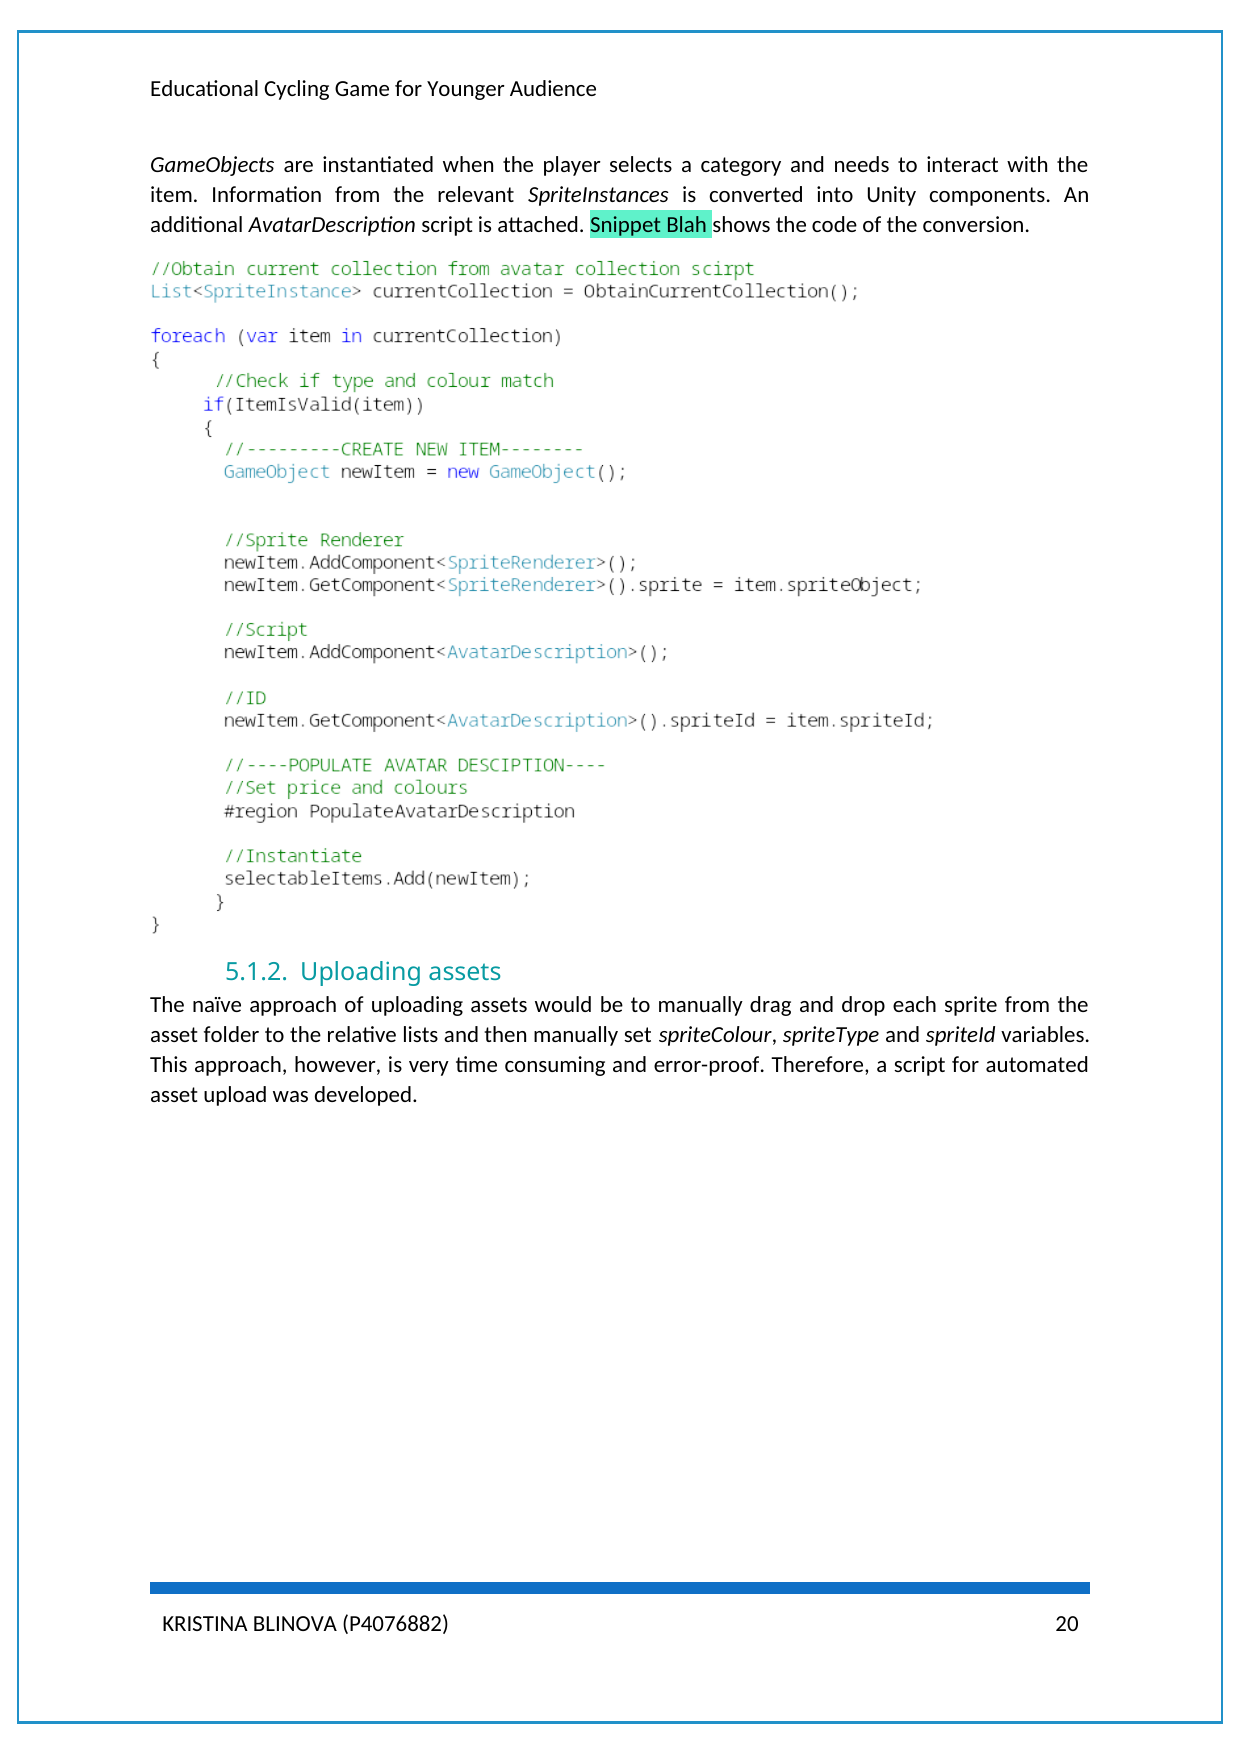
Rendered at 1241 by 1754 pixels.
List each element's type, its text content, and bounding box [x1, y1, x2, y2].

subtitle Uploading assets [225, 953, 1090, 987]
text The naïve approach of uploading assets would be to manually drag and drop each sprite from the asset folder to the relative lists and then manually set spriteColour, spriteType and spriteId variables. This approach, however, is very time consuming and error-proof. Therefore, a script for automated asset upload was developed. [150, 990, 1090, 1108]
text GameObjects are instantiated when the player selects a category and needs to interact with the item. Information from the relevant SpriteInstances is converted into Unity components. An additional AvatarDescription script is attached. Snippet Blah shows the code of the conversion. [150, 150, 1090, 238]
